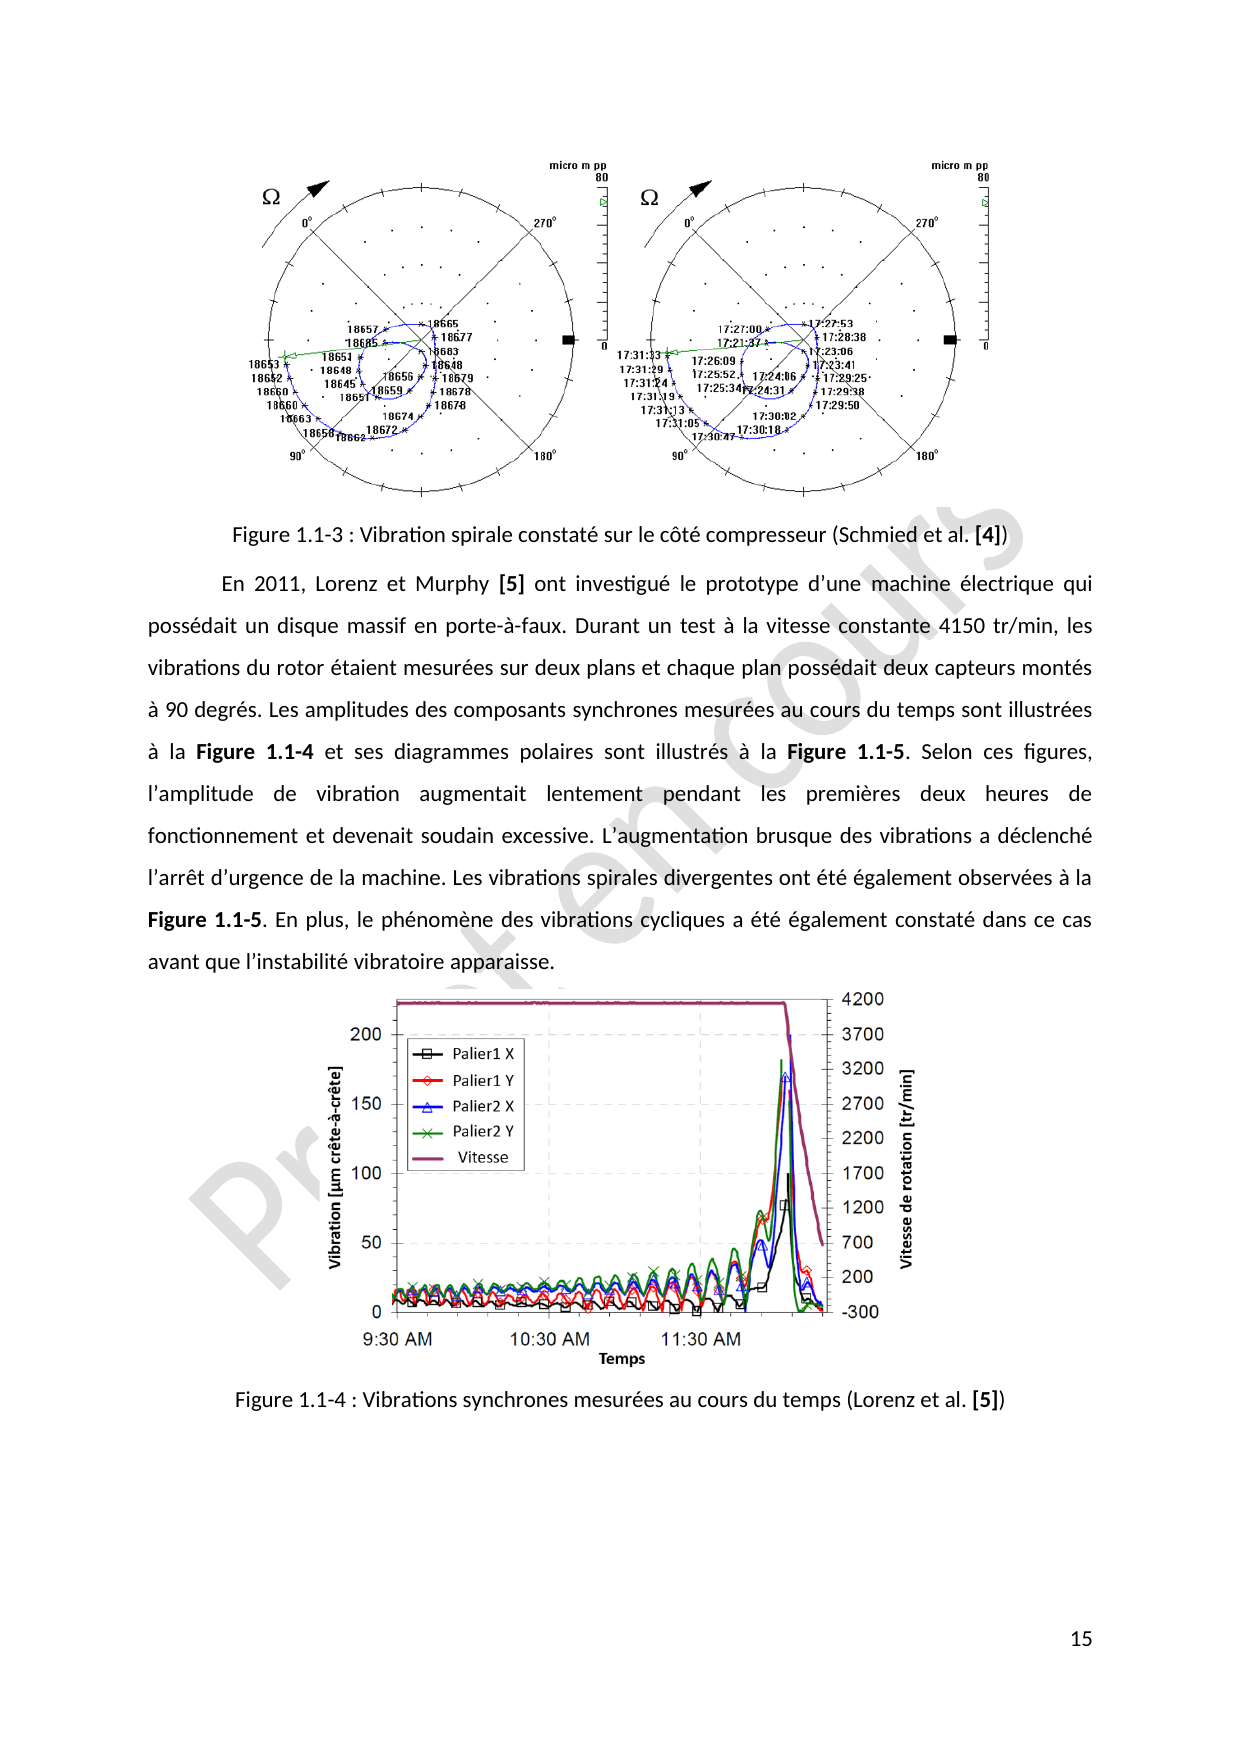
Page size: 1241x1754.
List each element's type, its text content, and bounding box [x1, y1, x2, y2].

picture [230, 147, 1010, 507]
text Figure 1.1-3 : Vibration spirale constaté sur le côté compresseur (Schmied et al. [4]) [148, 521, 1093, 549]
text Figure 1.1-4 : Vibrations synchrones mesurées au cours du temps (Lorenz et al. [5]) [148, 1385, 1093, 1413]
text En 2011, Lorenz et Murphy [5] ont investigué le prototype d’une machine électrique qui possédait un disque massif en porte-à-faux. Durant un test à la vitesse constante 4150 tr/min, les vibrations du rotor étaient mesurées sur deux plans et chaque plan possédait deux capteurs montés à 90 degrés. Les amplitudes des composants synchrones mesurées au cours du temps sont illustrées à la Figure 1.1-4 et ses diagrammes polaires sont illustrés à la Figure 1.1-5. Selon ces figures, l’amplitude de vibration augmentait lentement pendant les premières deux heures de fonctionnement et devenait soudain excessive. L’augmentation brusque des vibrations a déclenché l’arrêt d’urgence de la machine. Les vibrations spirales divergentes ont été également observées à la Figure 1.1-5. En plus, le phénomène des vibrations cycliques a été également constaté dans ce cas avant que l’instabilité vibratoire apparaisse. [148, 569, 1093, 975]
picture [319, 989, 921, 1372]
